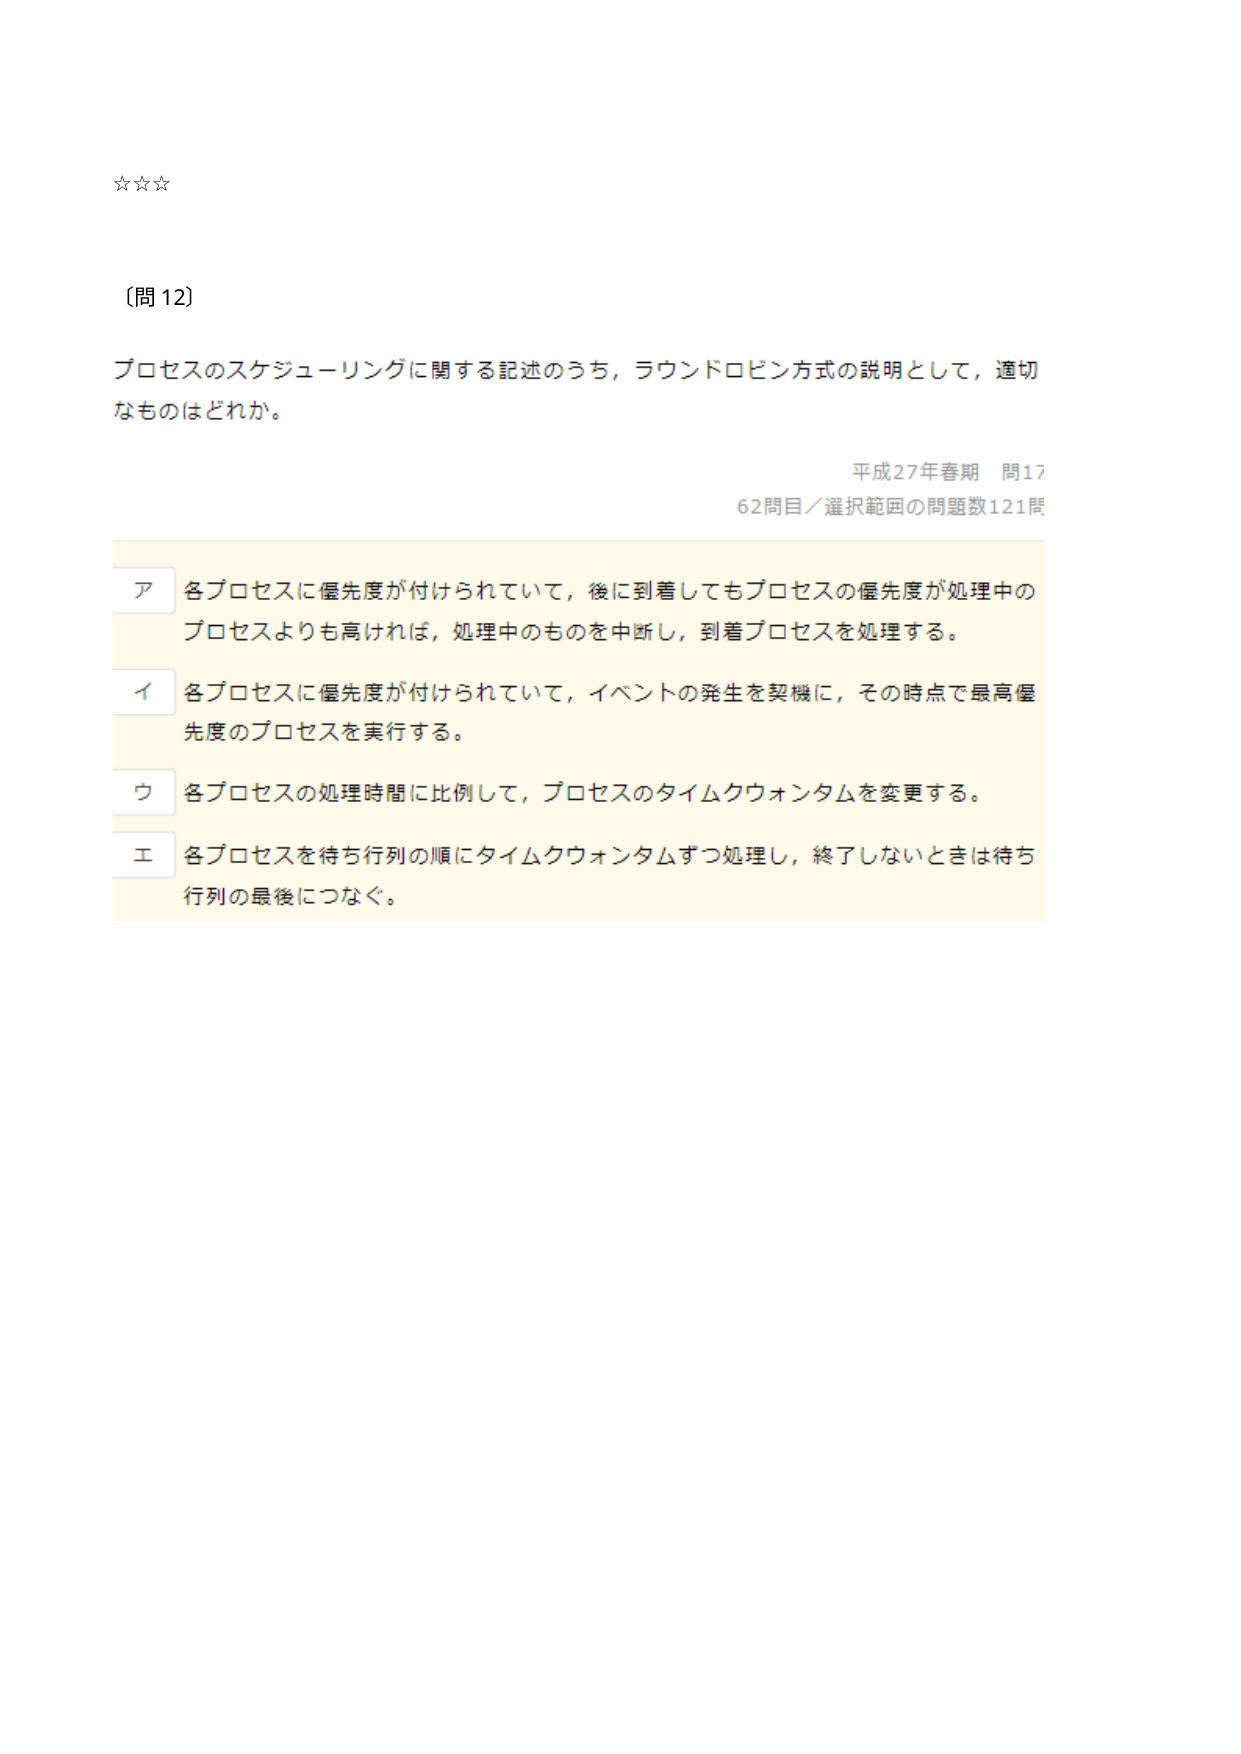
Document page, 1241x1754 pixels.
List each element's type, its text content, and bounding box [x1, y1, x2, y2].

picture [112, 352, 1044, 921]
text ☆☆☆ [112, 164, 1128, 202]
text 〔問12〕 [112, 277, 1128, 314]
